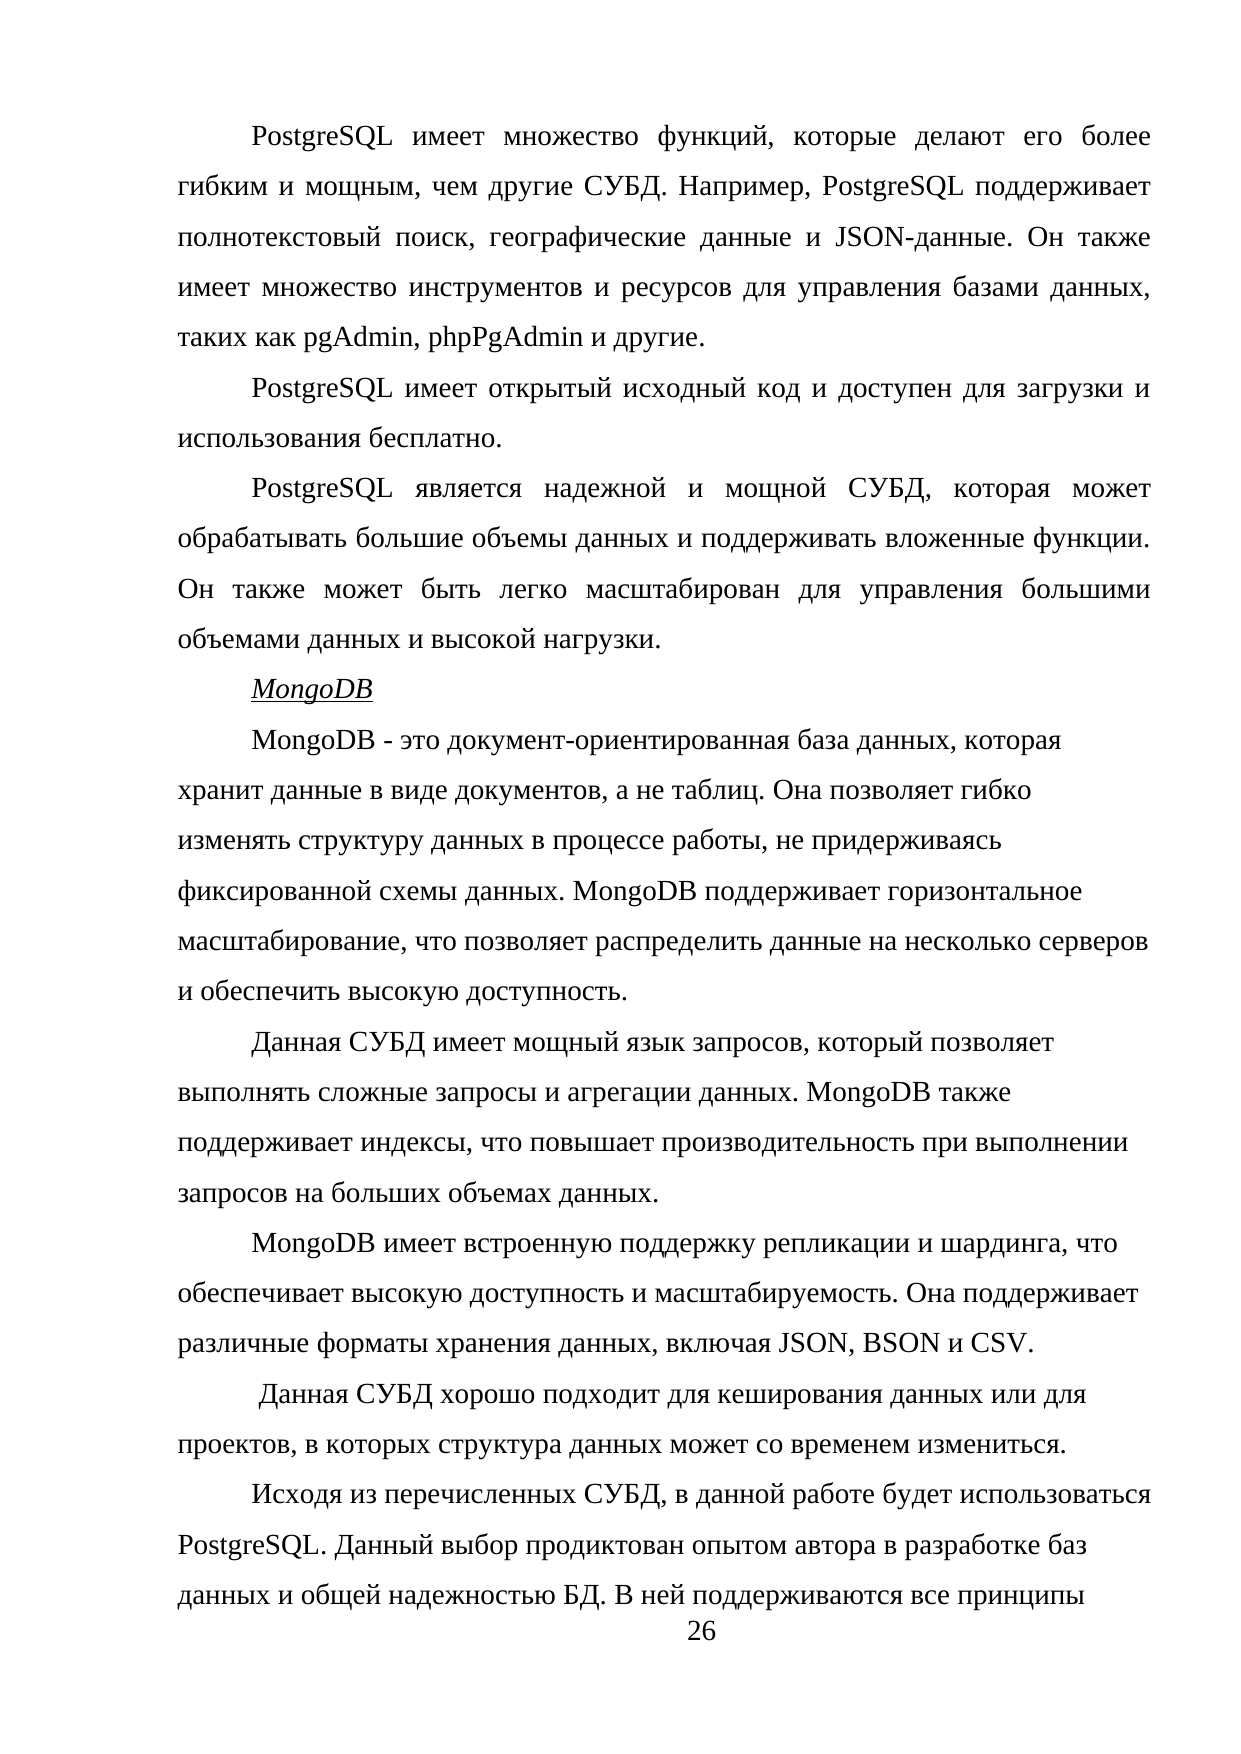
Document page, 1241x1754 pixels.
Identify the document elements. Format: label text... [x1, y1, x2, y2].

text MongoDB [177, 672, 1152, 705]
text MongoDB - это документ-ориентированная база данных, которая хранит данные в виде документов, а не таблиц. Она позволяет гибко изменять структуру данных в процессе работы, не придерживаясь фиксированной схемы данных. MongoDB поддерживает горизонтальное масштабирование, что позволяет распределить данные на несколько серверов и обеспечить высокую доступность. [177, 722, 1152, 1007]
text PostgreSQL имеет множество функций, которые делают его более гибким и мощным, чем другие СУБД. Например, PostgreSQL поддерживает полнотекстовый поиск, географические данные и JSON-данные. Он также имеет множество инструментов и ресурсов для управления базами данных, таких как pgAdmin, phpPgAdmin и другие. [177, 118, 1152, 353]
text MongoDB имеет встроенную поддержку репликации и шардинга, что обеспечивает высокую доступность и масштабируемость. Она поддерживает различные форматы хранения данных, включая JSON, BSON и CSV. [177, 1225, 1152, 1359]
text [177, 1477, 1152, 1611]
text Данная СУБД имеет мощный язык запросов, который позволяет выполнять сложные запросы и агрегации данных. MongoDB также поддерживает индексы, что повышает производительность при выполнении запросов на больших объемах данных. [177, 1024, 1152, 1208]
text PostgreSQL имеет открытый исходный код и доступен для загрузки и использования бесплатно. [177, 370, 1152, 453]
text Данная СУБД хорошо подходит для кеширования данных или для проектов, в которых структура данных может со временем измениться. [177, 1376, 1152, 1460]
text PostgreSQL является надежной и мощной СУБД, которая может обрабатывать большие объемы данных и поддерживать вложенные функции. Он также может быть легко масштабирован для управления большими объемами данных и высокой нагрузки. [177, 470, 1152, 655]
